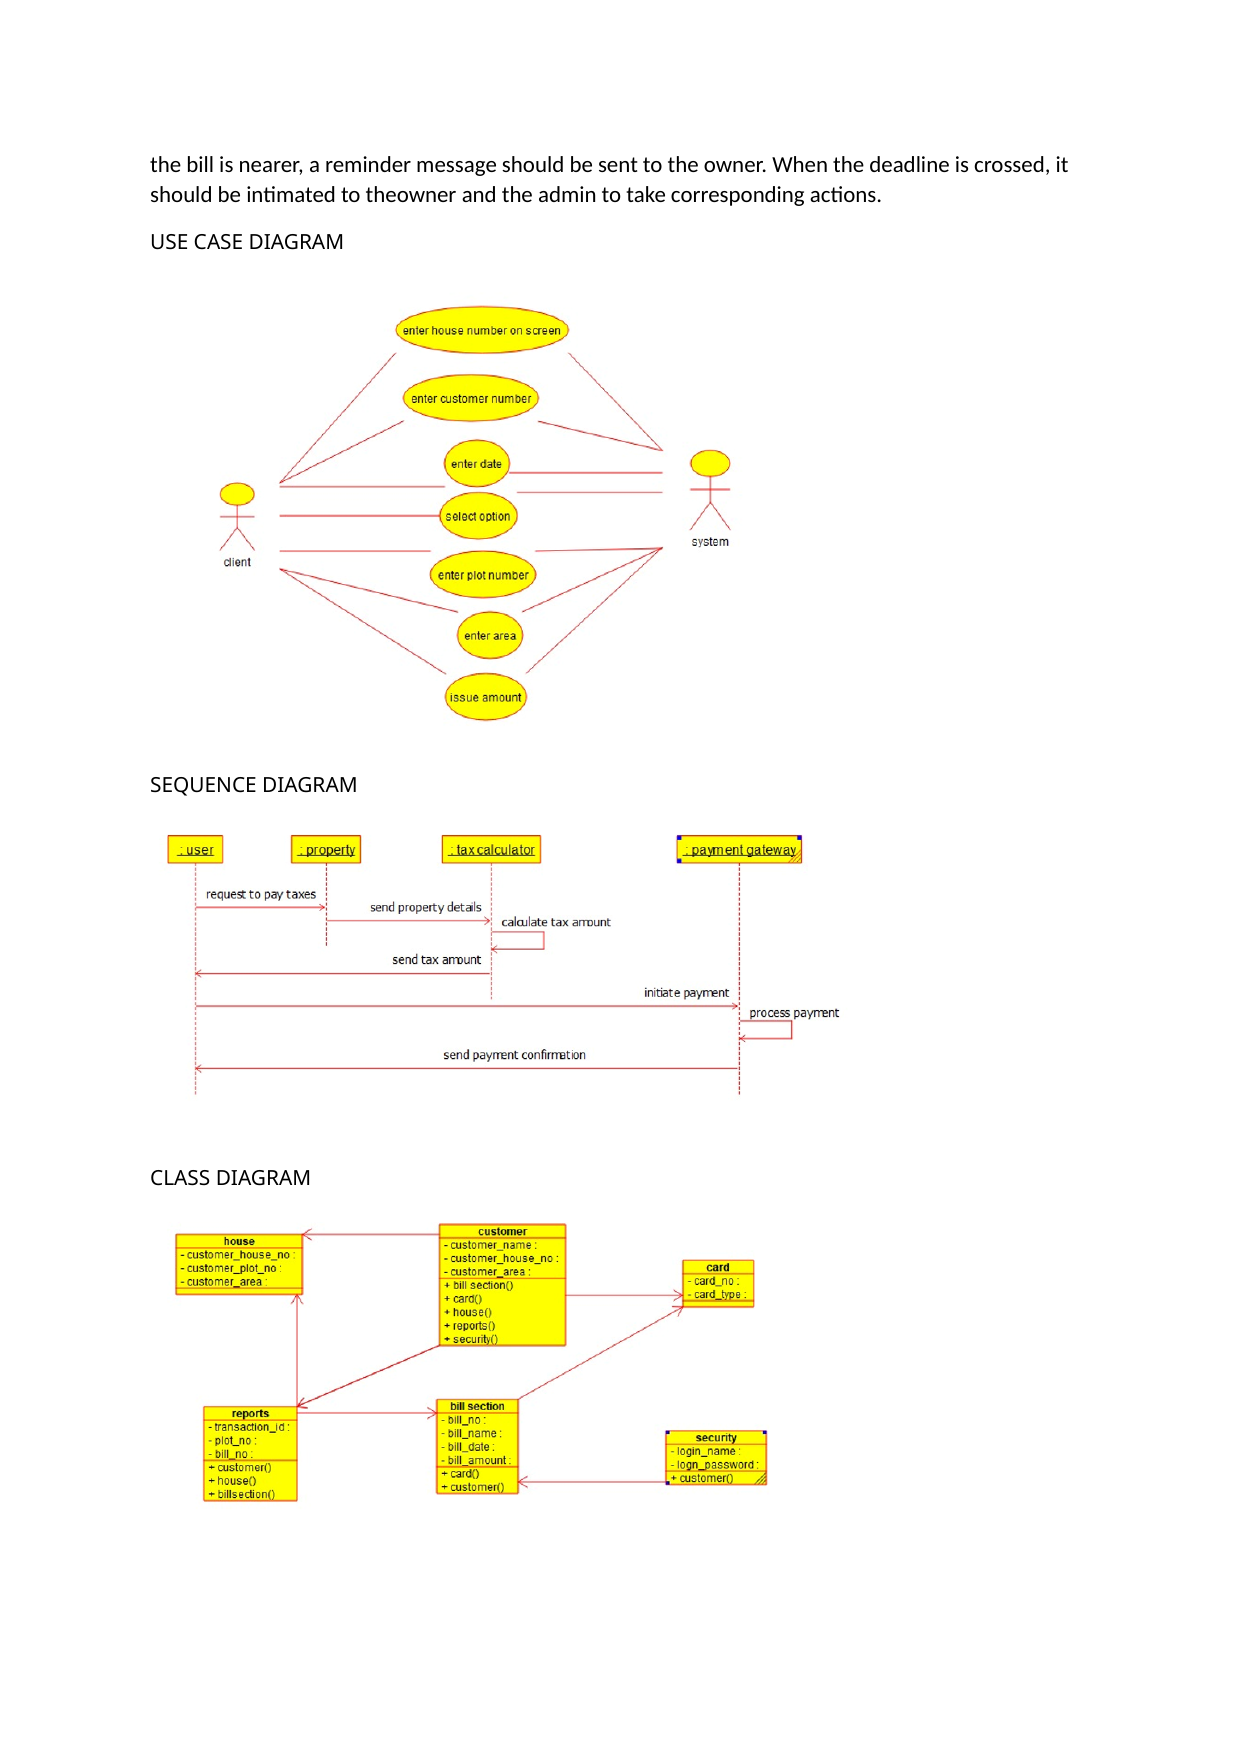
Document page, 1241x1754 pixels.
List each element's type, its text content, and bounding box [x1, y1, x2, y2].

text CLASS DIAGRAM [150, 1163, 1090, 1191]
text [150, 150, 1090, 208]
text SEQUENCE DIAGRAM [150, 771, 1090, 799]
text USE CASE DIAGRAM [150, 227, 1090, 256]
picture [150, 274, 805, 752]
picture [150, 817, 861, 1144]
picture [150, 1210, 781, 1510]
